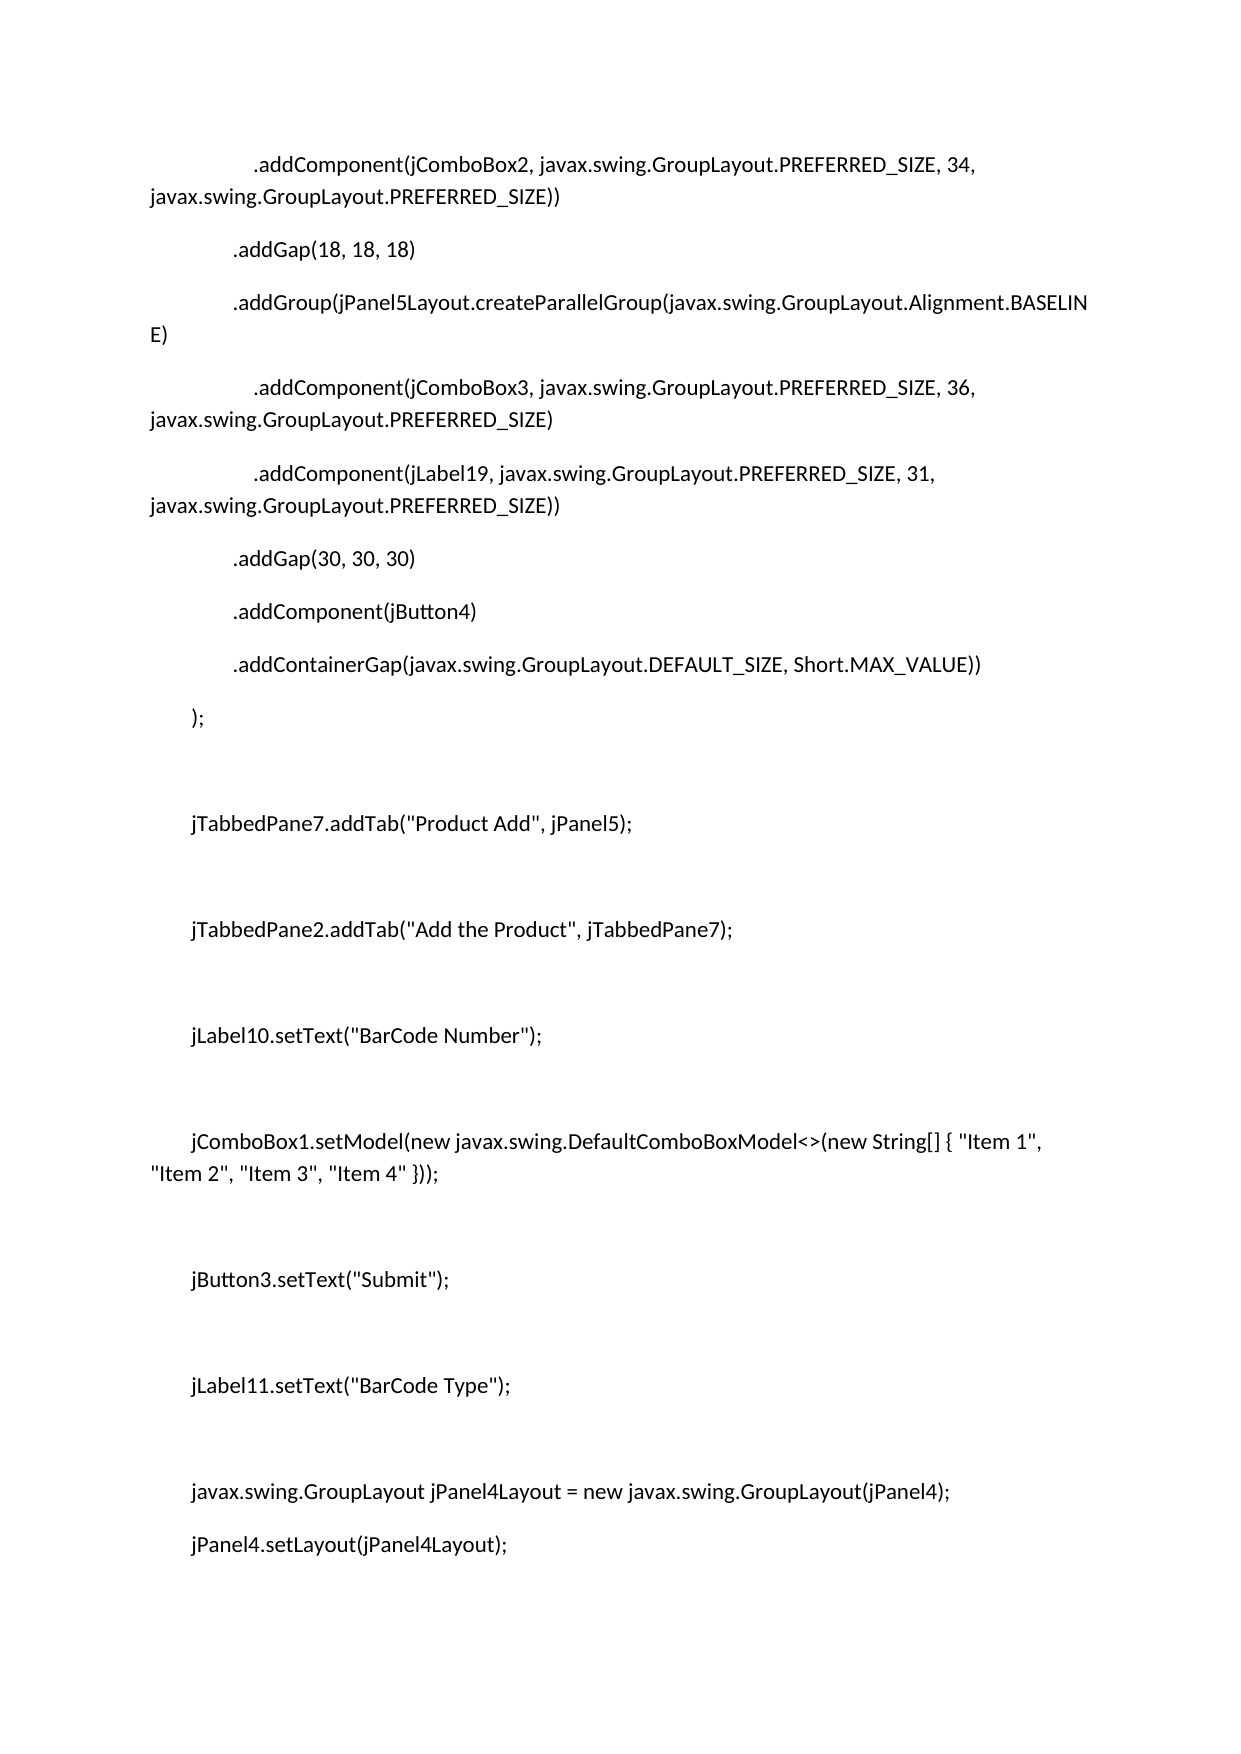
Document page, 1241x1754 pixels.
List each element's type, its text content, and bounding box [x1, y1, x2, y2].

text .addGap(18, 18, 18) [150, 235, 1090, 263]
text jComboBox1.setModel(new javax.swing.DefaultComboBoxModel<>(new String[] { "Item 1", "Item 2", "Item 3", "Item 4" })); [150, 1127, 1090, 1187]
text jLabel11.setText("BarCode Type"); [150, 1371, 1090, 1399]
text jButton3.setText("Submit"); [150, 1265, 1090, 1293]
text .addComponent(jButton4) [150, 597, 1090, 625]
text .addComponent(jComboBox3, javax.swing.GroupLayout.PREFERRED_SIZE, 36, javax.swing.GroupLayout.PREFERRED_SIZE) [150, 373, 1090, 434]
text jTabbedPane2.addTab("Add the Product", jTabbedPane7); [150, 915, 1090, 943]
text ); [150, 703, 1090, 731]
text jPanel4.setLayout(jPanel4Layout); [150, 1530, 1090, 1558]
text jTabbedPane7.addTab("Product Add", jPanel5); [150, 809, 1090, 837]
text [150, 288, 1090, 348]
text jLabel10.setText("BarCode Number"); [150, 1021, 1090, 1049]
text .addComponent(jComboBox2, javax.swing.GroupLayout.PREFERRED_SIZE, 34, javax.swing.GroupLayout.PREFERRED_SIZE)) [150, 150, 1090, 210]
text .addContainerGap(javax.swing.GroupLayout.DEFAULT_SIZE, Short.MAX_VALUE)) [150, 650, 1090, 678]
text .addComponent(jLabel19, javax.swing.GroupLayout.PREFERRED_SIZE, 31, javax.swing.GroupLayout.PREFERRED_SIZE)) [150, 459, 1090, 519]
text .addGap(30, 30, 30) [150, 544, 1090, 572]
text javax.swing.GroupLayout jPanel4Layout = new javax.swing.GroupLayout(jPanel4); [150, 1477, 1090, 1505]
